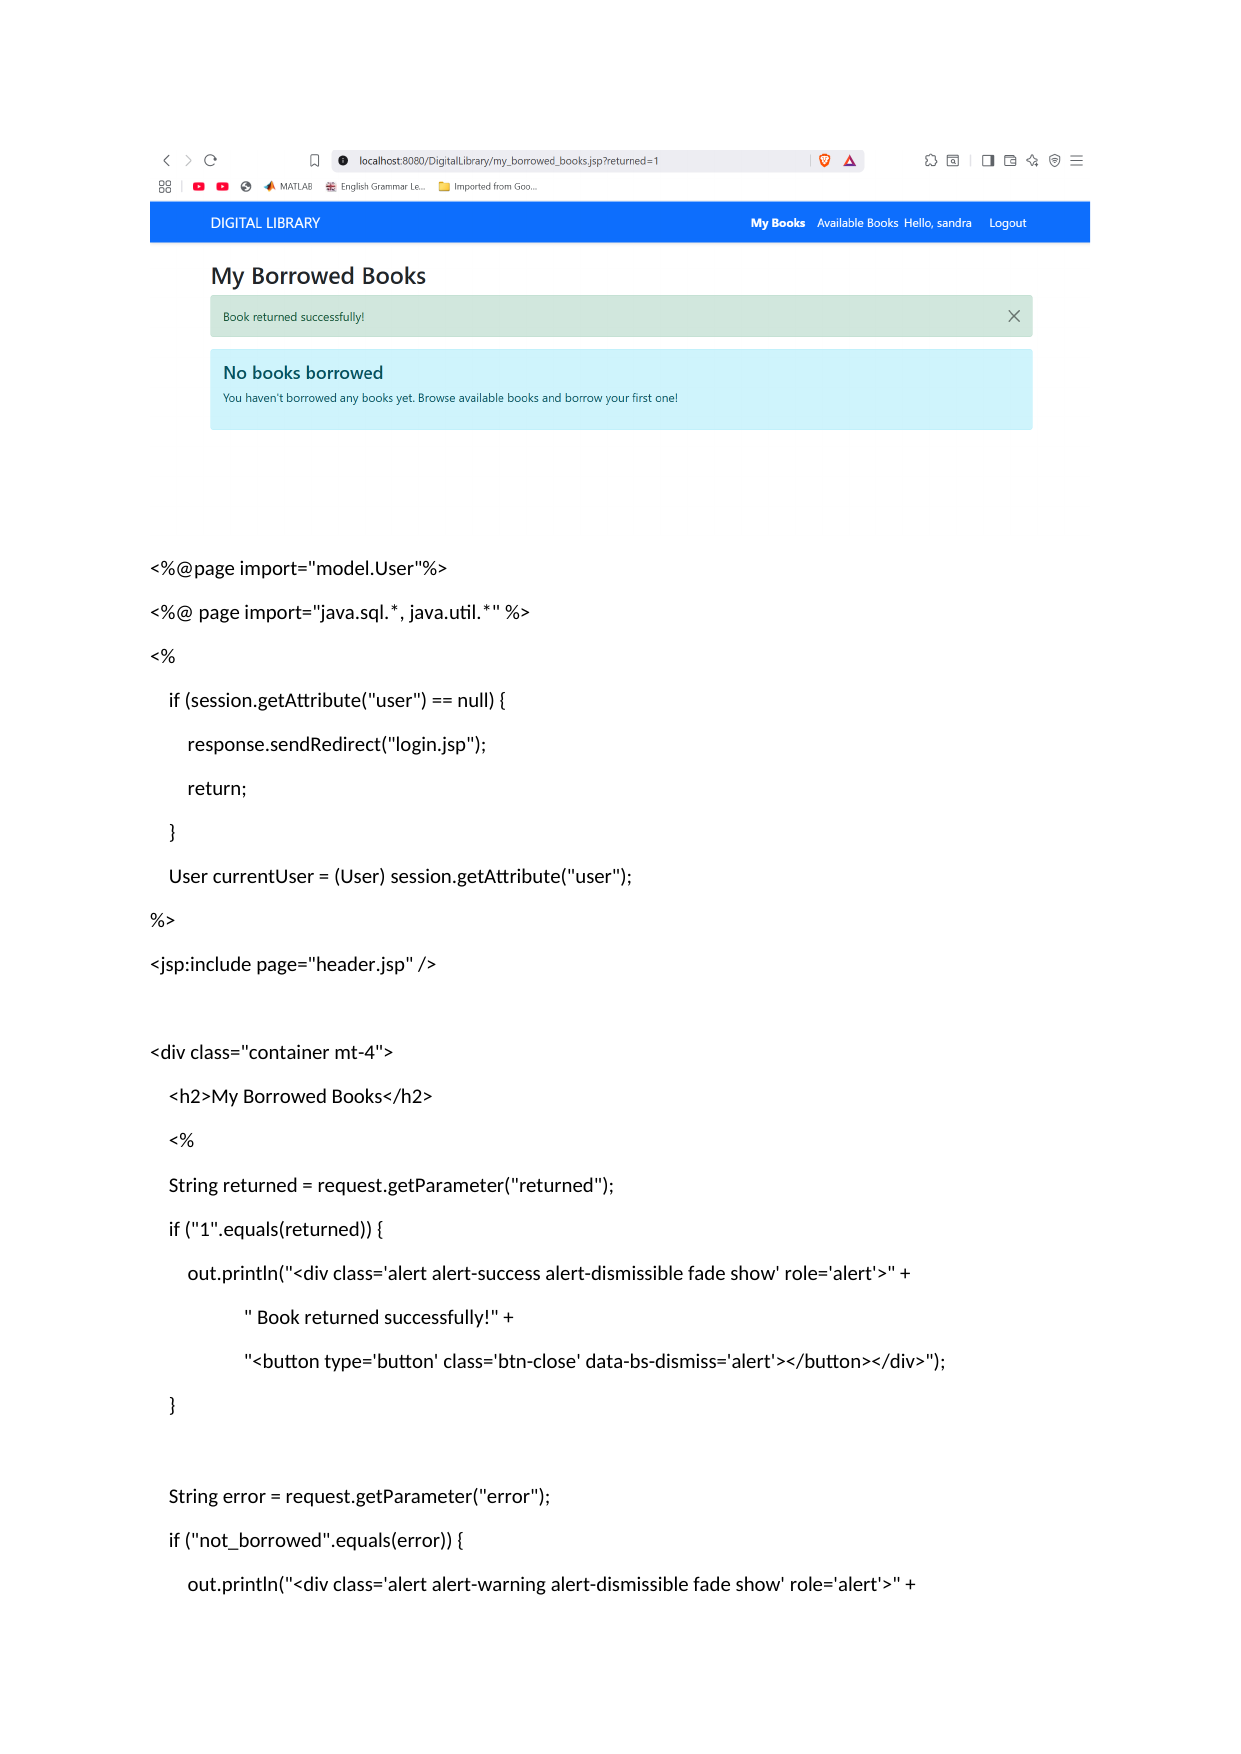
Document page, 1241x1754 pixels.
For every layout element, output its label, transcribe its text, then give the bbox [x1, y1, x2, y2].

text response.sendRedirect("login.jsp"); [150, 731, 1090, 757]
picture [150, 150, 1091, 536]
text if ("not_borrowed".equals(error)) { [150, 1527, 1090, 1552]
text } [150, 819, 1090, 845]
text <%@ page import="java.sql.*, java.util.*" %> [150, 599, 1090, 624]
text String error = request.getParameter("error"); [150, 1483, 1090, 1508]
text <h2>My Borrowed Books</h2> [150, 1084, 1090, 1109]
text <jsp:include page="header.jsp" /> [150, 951, 1090, 977]
text %> [150, 907, 1090, 933]
text <%@page import="model.User"%> [150, 555, 1090, 580]
text } [150, 1392, 1090, 1417]
text <% [150, 643, 1090, 668]
text User currentUser = (User) session.getAttribute("user"); [150, 863, 1090, 889]
text out.println("<div class='alert alert-warning alert-dismissible fade show' role='alert'>" + [150, 1571, 1090, 1597]
text <% [150, 1128, 1090, 1153]
text out.println("<div class='alert alert-success alert-dismissible fade show' role='alert'>" + [150, 1260, 1090, 1285]
text " Book returned successfully!" + [150, 1304, 1090, 1329]
text if (session.getAttribute("user") == null) { [150, 687, 1090, 712]
text "<button type='button' class='btn-close' data-bs-dismiss='alert'></button></div>"); [150, 1348, 1090, 1373]
text return; [150, 775, 1090, 801]
text String returned = request.getParameter("returned"); [150, 1172, 1090, 1197]
text <div class="container mt-4"> [150, 1039, 1090, 1065]
text if ("1".equals(returned)) { [150, 1216, 1090, 1241]
